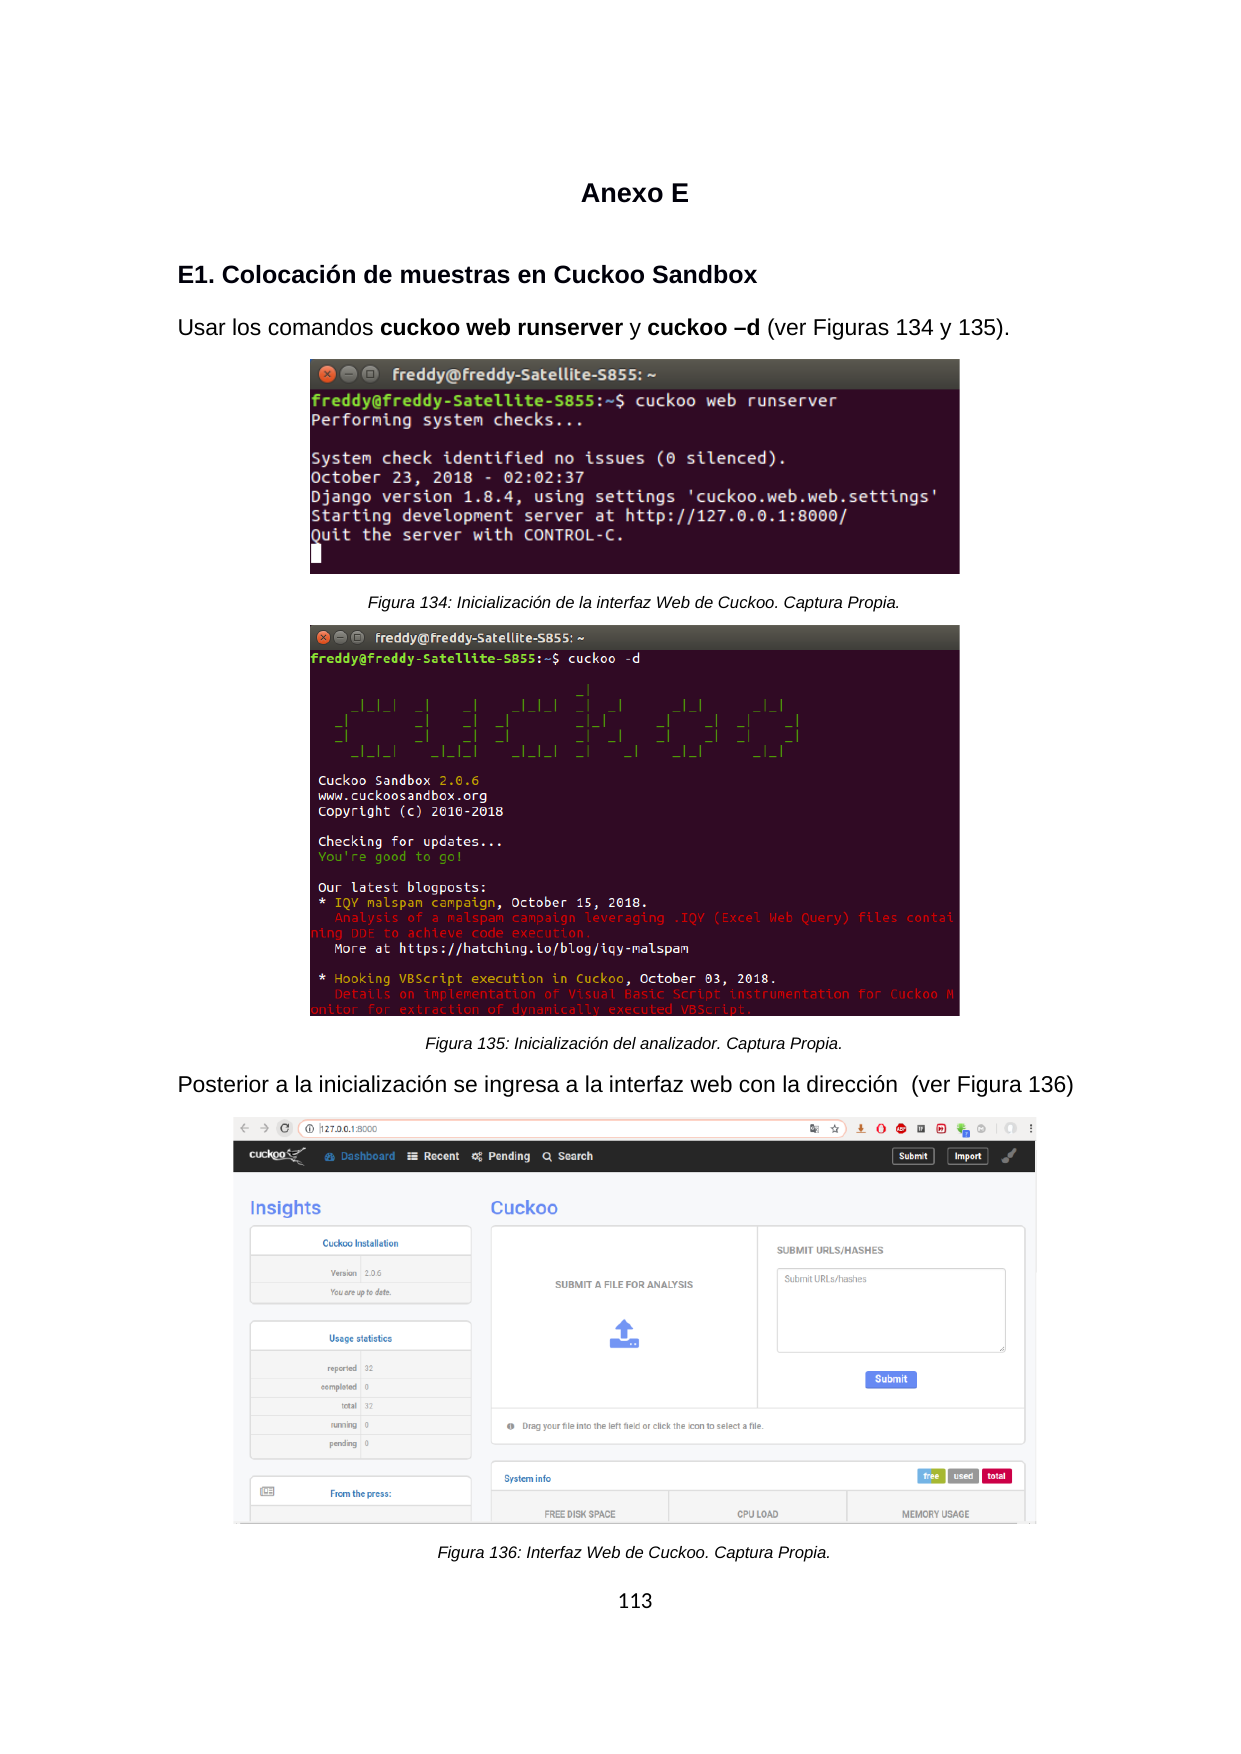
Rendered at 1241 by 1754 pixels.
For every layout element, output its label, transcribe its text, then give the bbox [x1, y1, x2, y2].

picture [310, 359, 960, 574]
subtitle Anexo E [177, 177, 1092, 208]
text Usar los comandos cuckoo web runserver y cuckoo –d (ver Figuras 134 y 135). [177, 314, 1092, 341]
picture [233, 1117, 1037, 1524]
subtitle E1. Colocación de muestras en Cuckoo Sandbox [177, 261, 1092, 289]
text Figura 136: Interfaz Web de Cuckoo. Captura Propia. [177, 1542, 1092, 1562]
picture [310, 625, 960, 1016]
text Figura 135: Inicialización del analizador. Captura Propia. [177, 1034, 1092, 1053]
text Figura 134: Inicialización de la interfaz Web de Cuckoo. Captura Propia. [177, 593, 1092, 612]
text Posterior a la inicialización se ingresa a la interfaz web con la dirección http://127.0.0.1:8000/ (ver Figura 136) [177, 1067, 1092, 1098]
